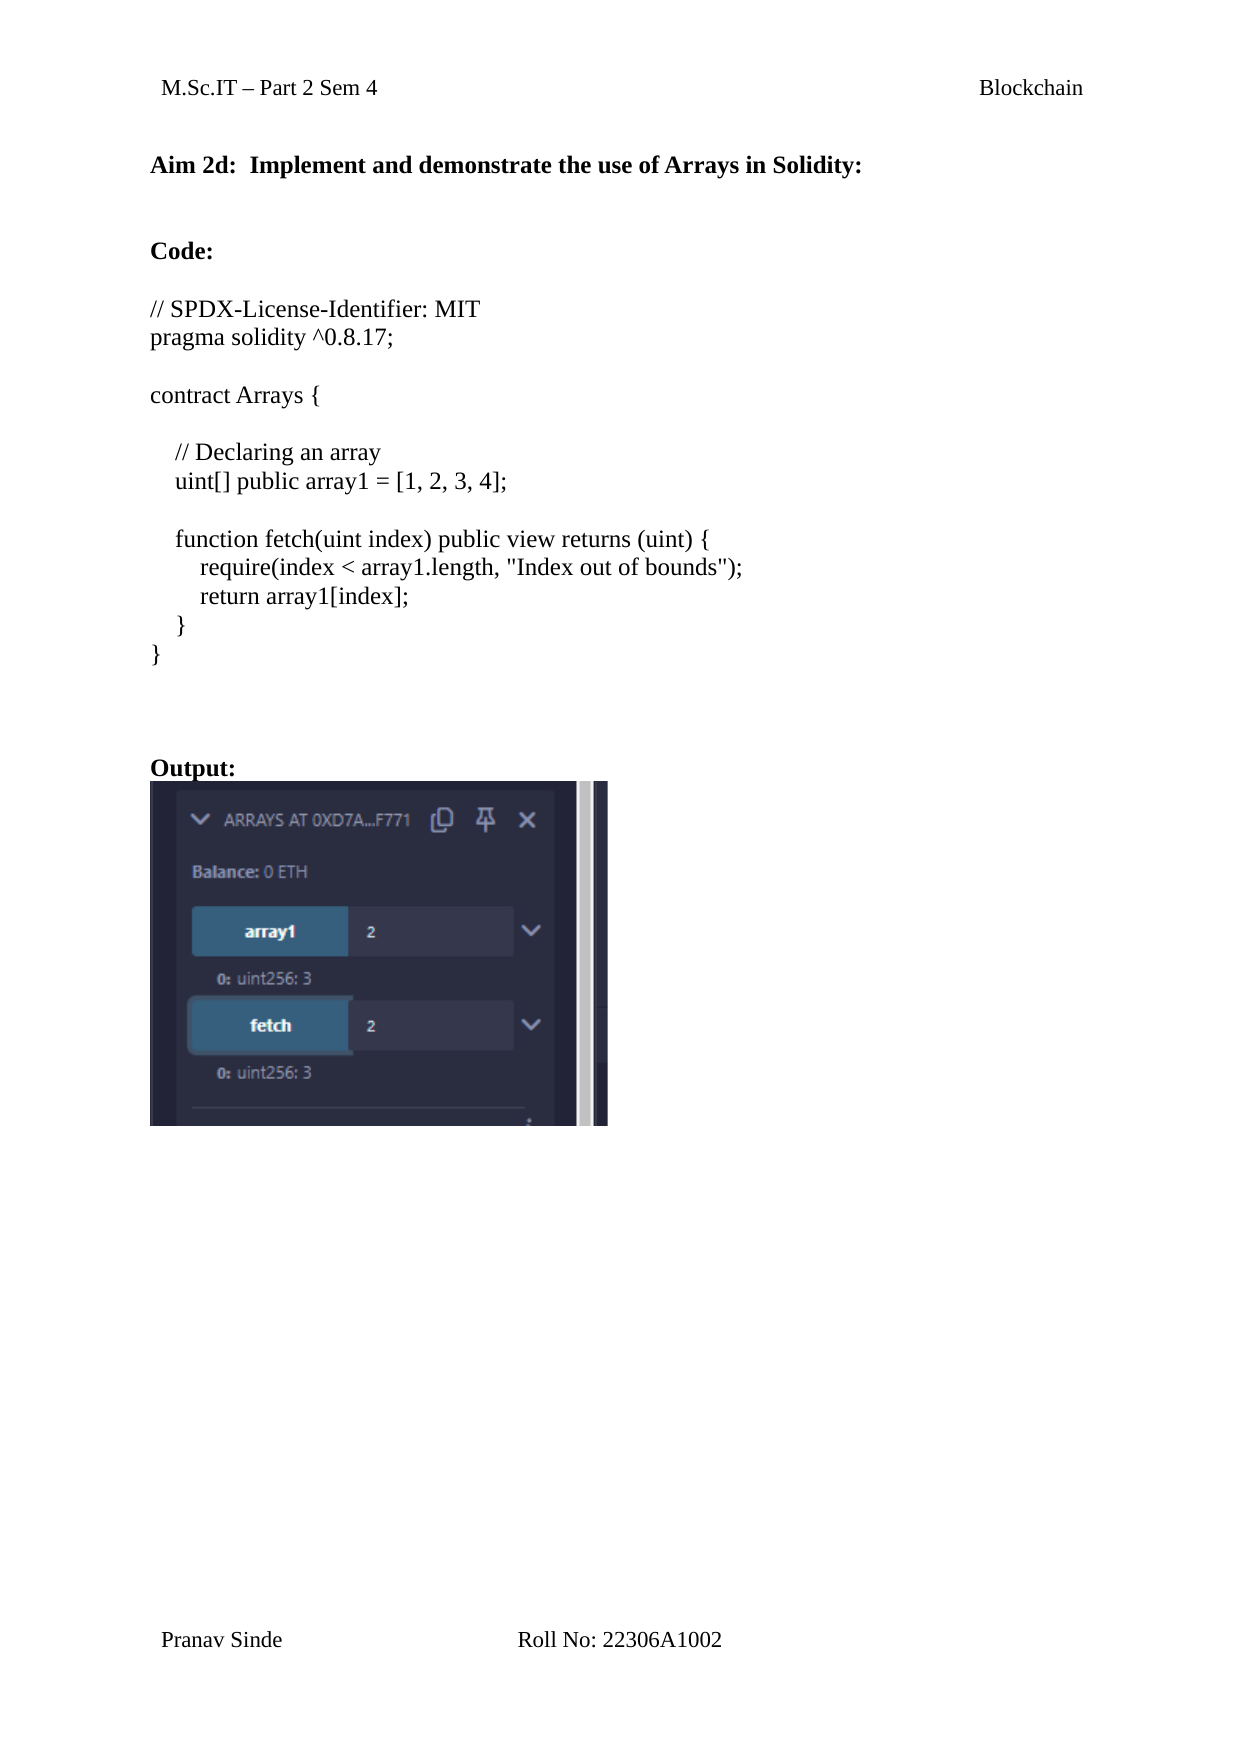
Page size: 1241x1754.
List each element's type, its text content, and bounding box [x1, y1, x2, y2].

text uint[] public array1 = [1, 2, 3, 4]; [150, 466, 1090, 495]
text } [150, 610, 1090, 639]
text Aim 2d: Implement and demonstrate the use of Arrays in Solidity: [150, 150, 1090, 179]
text // SPDX-License-Identifier: MIT [150, 294, 1090, 322]
text return array1[index]; [150, 581, 1090, 610]
text contract Arrays { [150, 380, 1090, 409]
picture [150, 781, 608, 1126]
text // Declaring an array [150, 437, 1090, 466]
text Output: [150, 753, 1090, 782]
text Code: [150, 236, 1090, 265]
text require(index < array1.length, "Index out of bounds"); [150, 552, 1090, 581]
text } [150, 639, 1090, 667]
text pragma solidity ^0.8.17; [150, 322, 1090, 351]
text function fetch(uint index) public view returns (uint) { [150, 524, 1090, 552]
